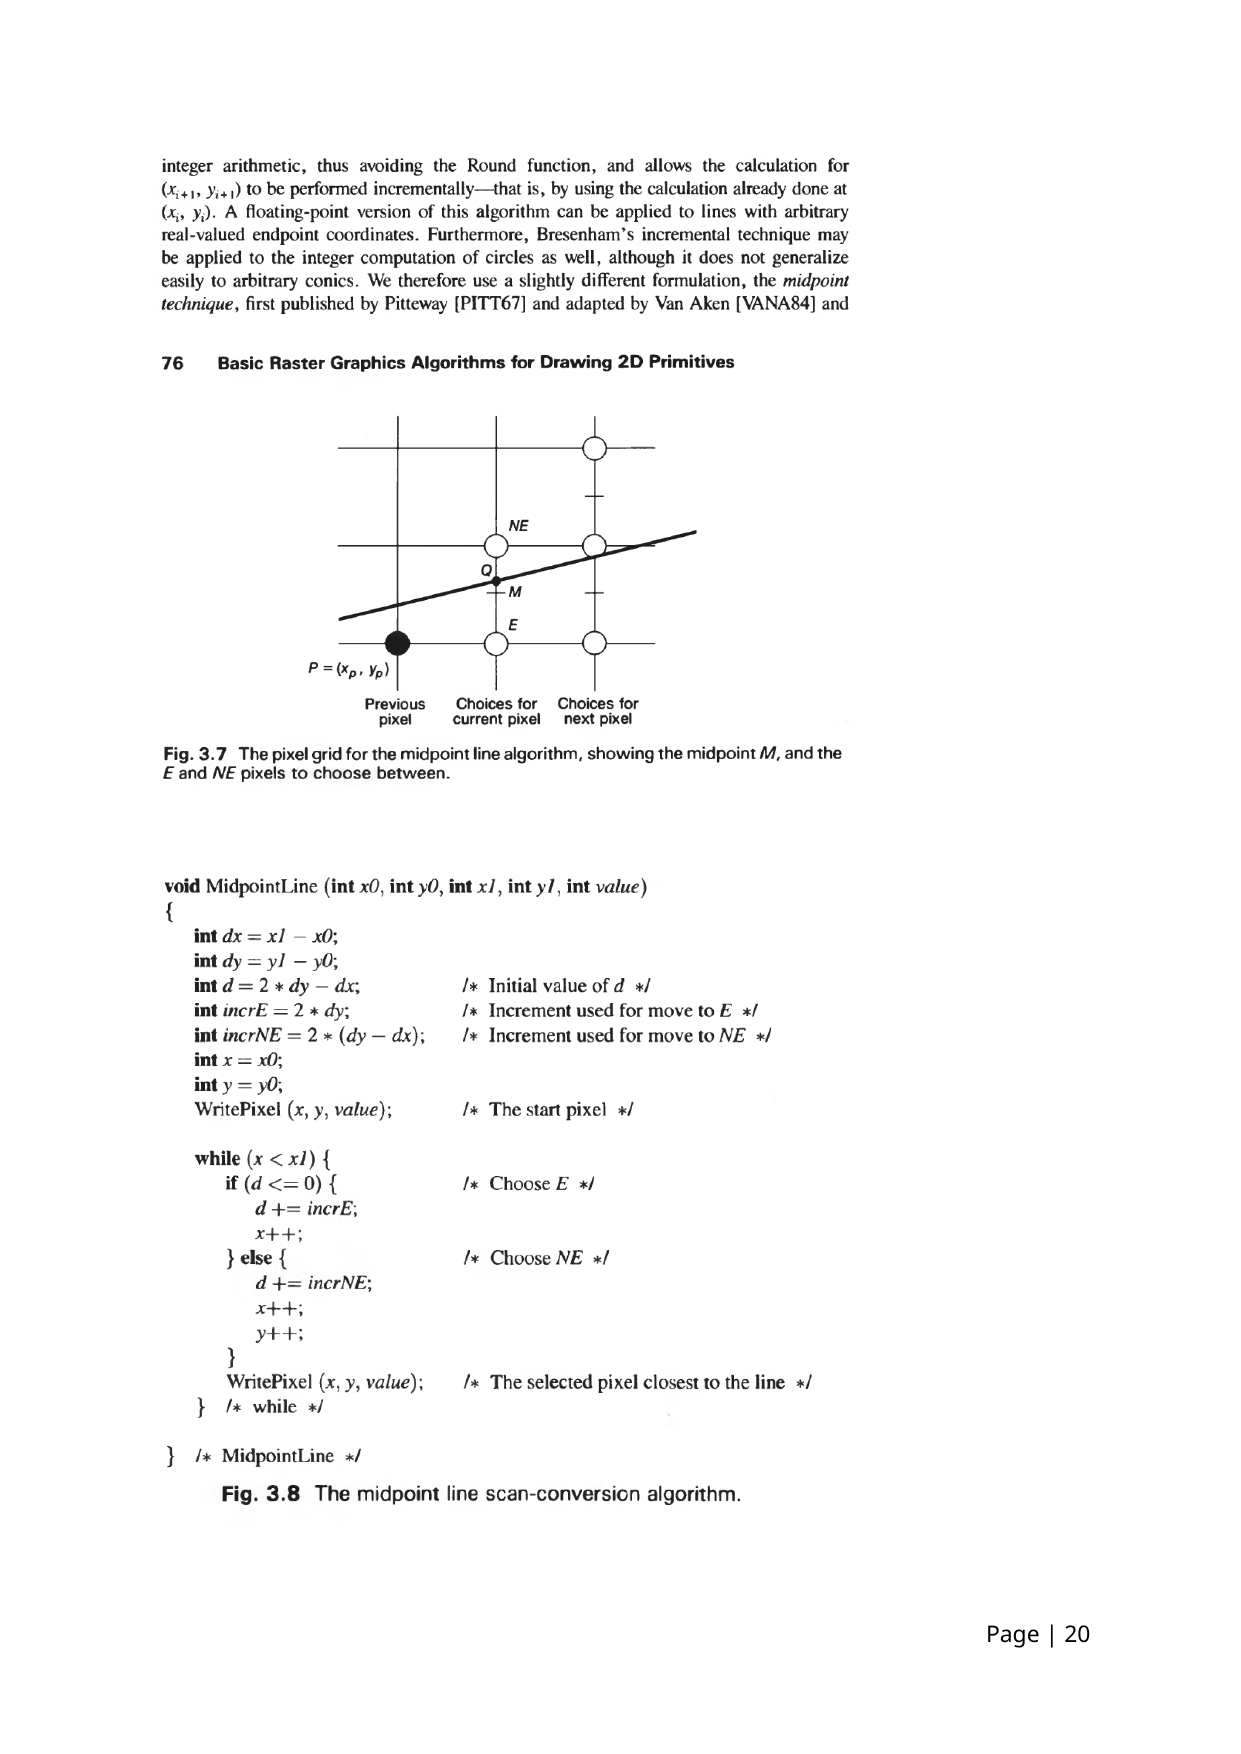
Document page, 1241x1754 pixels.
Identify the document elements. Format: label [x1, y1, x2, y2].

picture [150, 335, 859, 791]
picture [150, 150, 859, 317]
picture [150, 860, 859, 1529]
